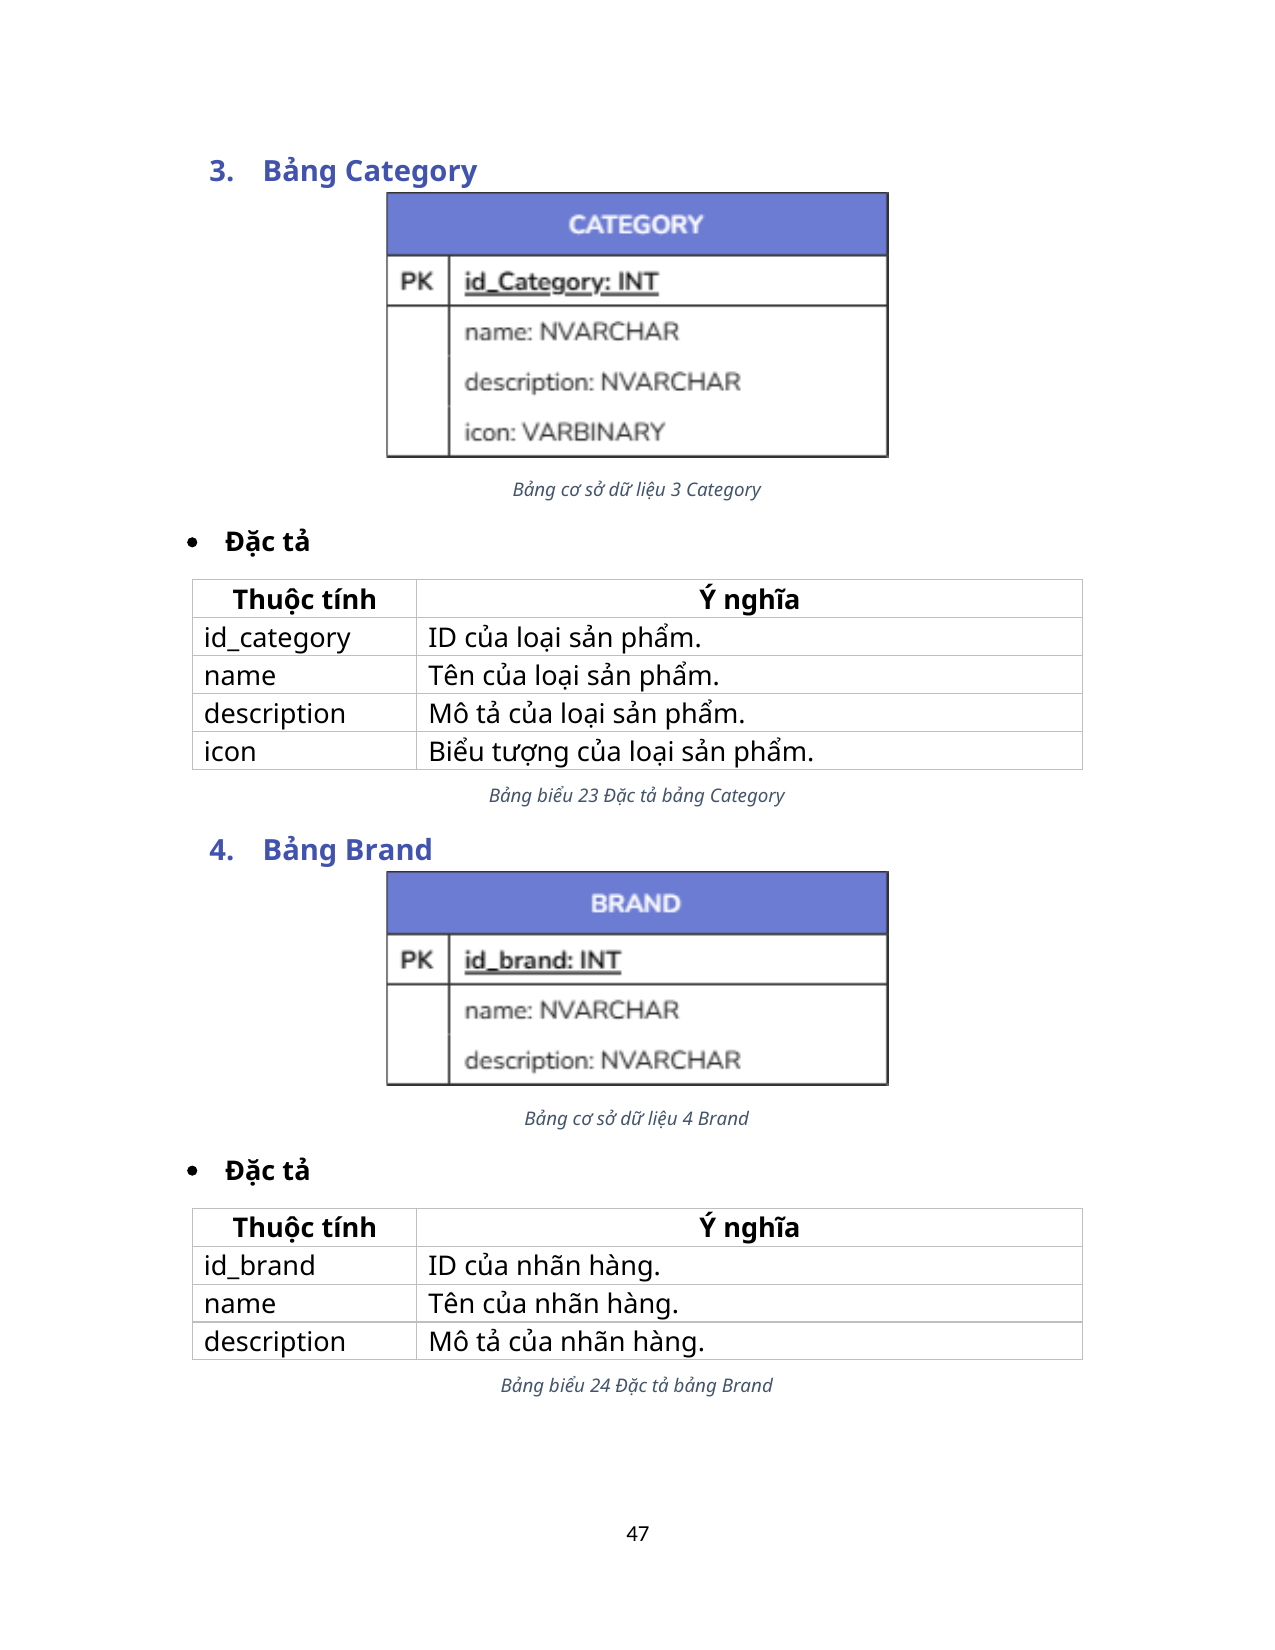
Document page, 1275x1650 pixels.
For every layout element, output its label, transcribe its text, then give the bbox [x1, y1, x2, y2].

table_cell name [193, 656, 416, 693]
table_cell id_category [193, 618, 416, 655]
table_header Ý nghĩa [417, 1209, 1082, 1246]
table_cell Mô tả của loại sản phẩm. [417, 694, 1082, 731]
subtitle Bảng Brand [209, 829, 1125, 868]
picture [386, 871, 889, 1086]
list Đặc tả [187, 523, 1125, 560]
table_cell Tên của nhãn hàng. [417, 1285, 1082, 1321]
table_cell Biểu tượng của loại sản phẩm. [417, 732, 1082, 769]
table_header Ý nghĩa [417, 580, 1082, 617]
text Bảng cơ sở dữ liệu 4 Brand [150, 1105, 1125, 1130]
picture [386, 192, 889, 458]
table_cell Tên của loại sản phẩm. [417, 656, 1082, 693]
table_header Thuộc tính [193, 1209, 416, 1246]
table_cell id_brand [193, 1247, 416, 1283]
table_cell description [193, 694, 416, 731]
table_header Thuộc tính [193, 580, 416, 617]
list Đặc tả [187, 1151, 1125, 1188]
table_cell description [193, 1323, 416, 1359]
text Bảng biểu 24 Đặc tả bảng Brand [150, 1373, 1125, 1398]
text Bảng cơ sở dữ liệu 3 Category [150, 477, 1125, 502]
subtitle Bảng Category [209, 150, 1125, 190]
table_cell ID của nhãn hàng. [417, 1247, 1082, 1283]
table_cell ID của loại sản phẩm. [417, 618, 1082, 655]
table_cell name [193, 1285, 416, 1321]
table_cell Mô tả của nhãn hàng. [417, 1323, 1082, 1359]
text Bảng biểu 23 Đặc tả bảng Category [150, 782, 1125, 808]
table_cell icon [193, 732, 416, 769]
